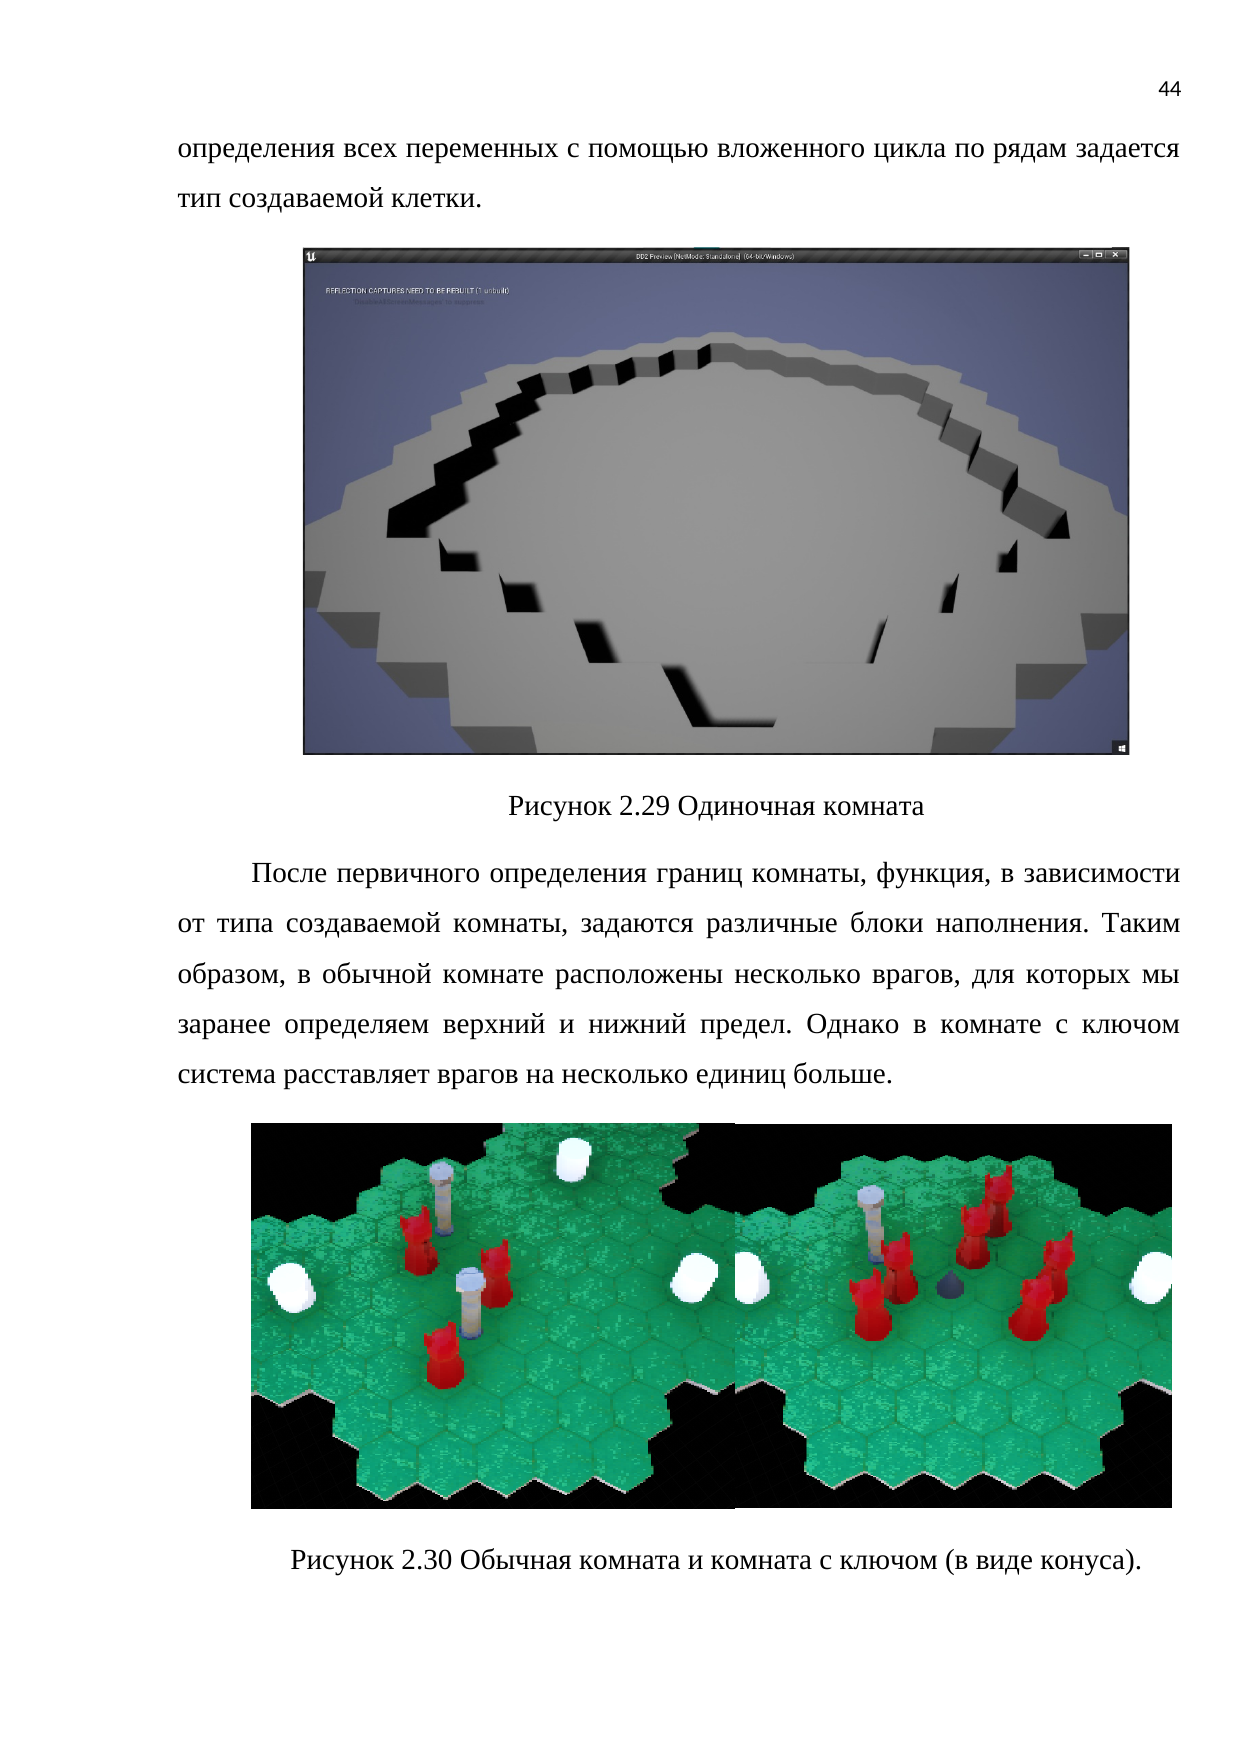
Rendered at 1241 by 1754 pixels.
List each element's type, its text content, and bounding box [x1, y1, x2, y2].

text После первичного определения границ комнаты, функция, в зависимости от типа создаваемой комнаты, задаются различные блоки наполнения. Таким образом, в обычной комнате расположены несколько врагов, для которых мы заранее определяем верхний и нижний предел. Однако в комнате с ключом система расставляет врагов на несколько единиц больше. [177, 855, 1181, 1090]
picture [302, 247, 1130, 755]
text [177, 130, 1181, 214]
picture [251, 1123, 1172, 1509]
